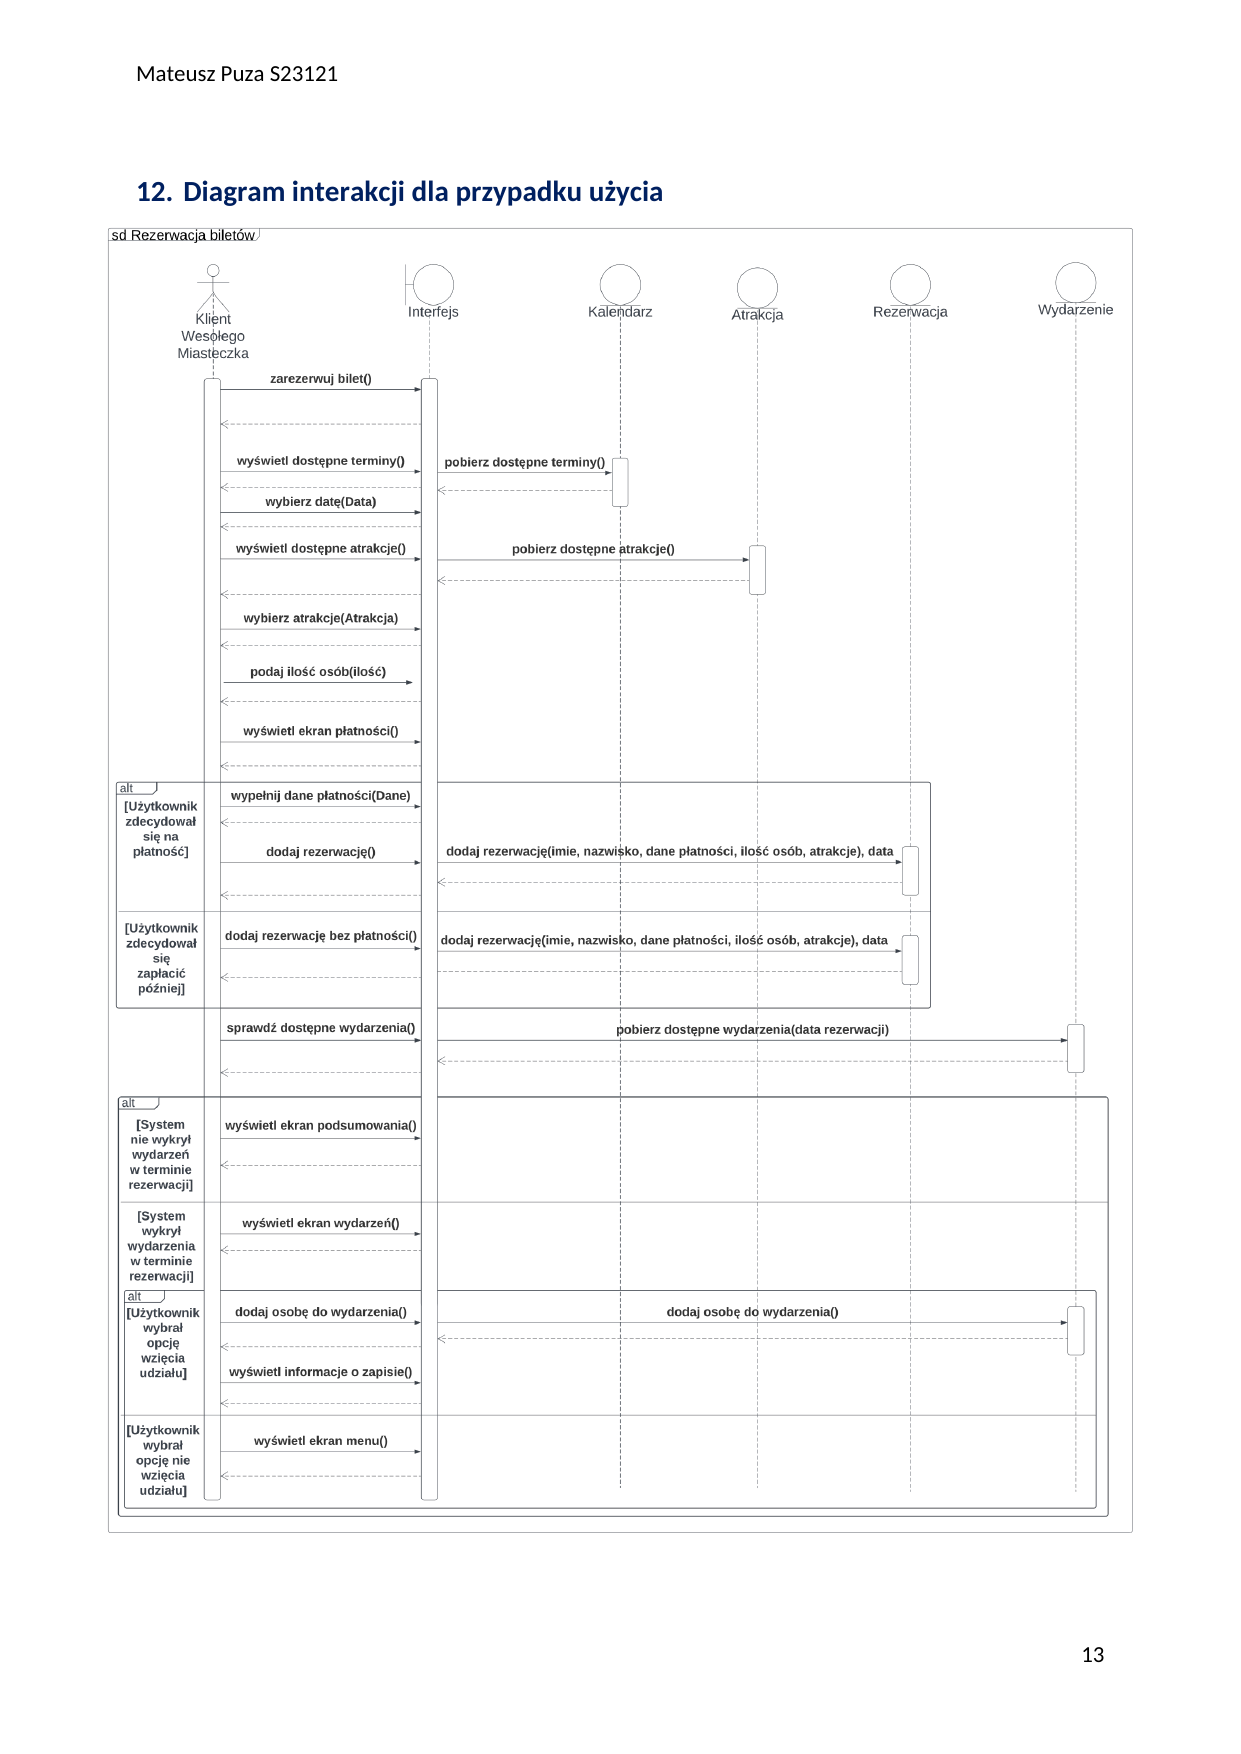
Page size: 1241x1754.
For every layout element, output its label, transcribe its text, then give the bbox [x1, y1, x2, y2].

picture [100, 220, 1140, 1540]
subtitle Diagram interakcji dla przypadku użycia [136, 173, 1104, 208]
